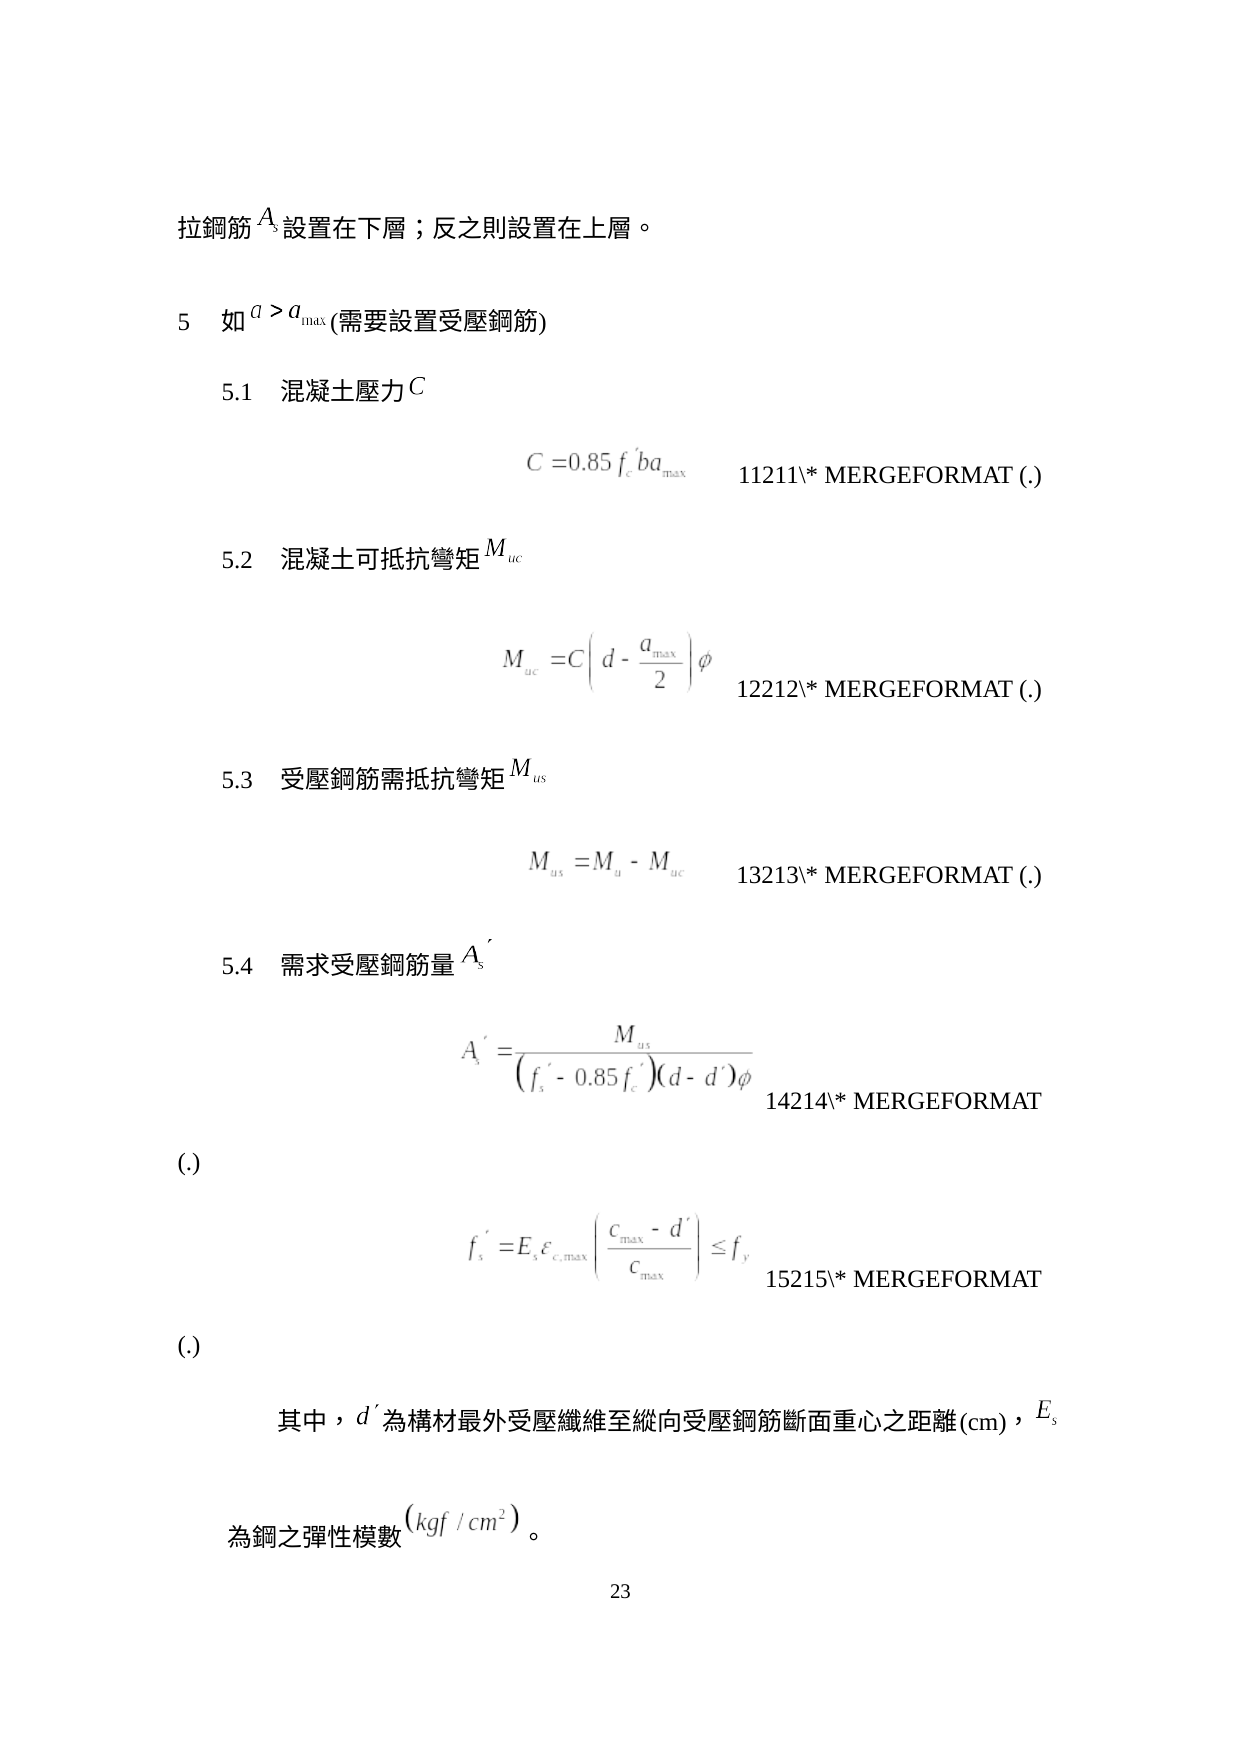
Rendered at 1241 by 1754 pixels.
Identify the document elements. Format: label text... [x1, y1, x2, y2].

text 其中，為構材最外受壓纖維至縱向受壓鋼筋斷面重心之距離(cm)，為鋼之彈性模數。 [227, 1377, 1063, 1565]
list 混凝土壓力 [221, 370, 1063, 408]
list 如(需要設置受壓鋼筋) [177, 277, 1063, 352]
list 需求受壓鋼筋量 [221, 918, 1063, 993]
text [177, 184, 1063, 259]
list 受壓鋼筋需抵抗彎矩 [221, 735, 1063, 810]
list 混凝土可抵抗彎矩 [221, 515, 1063, 590]
